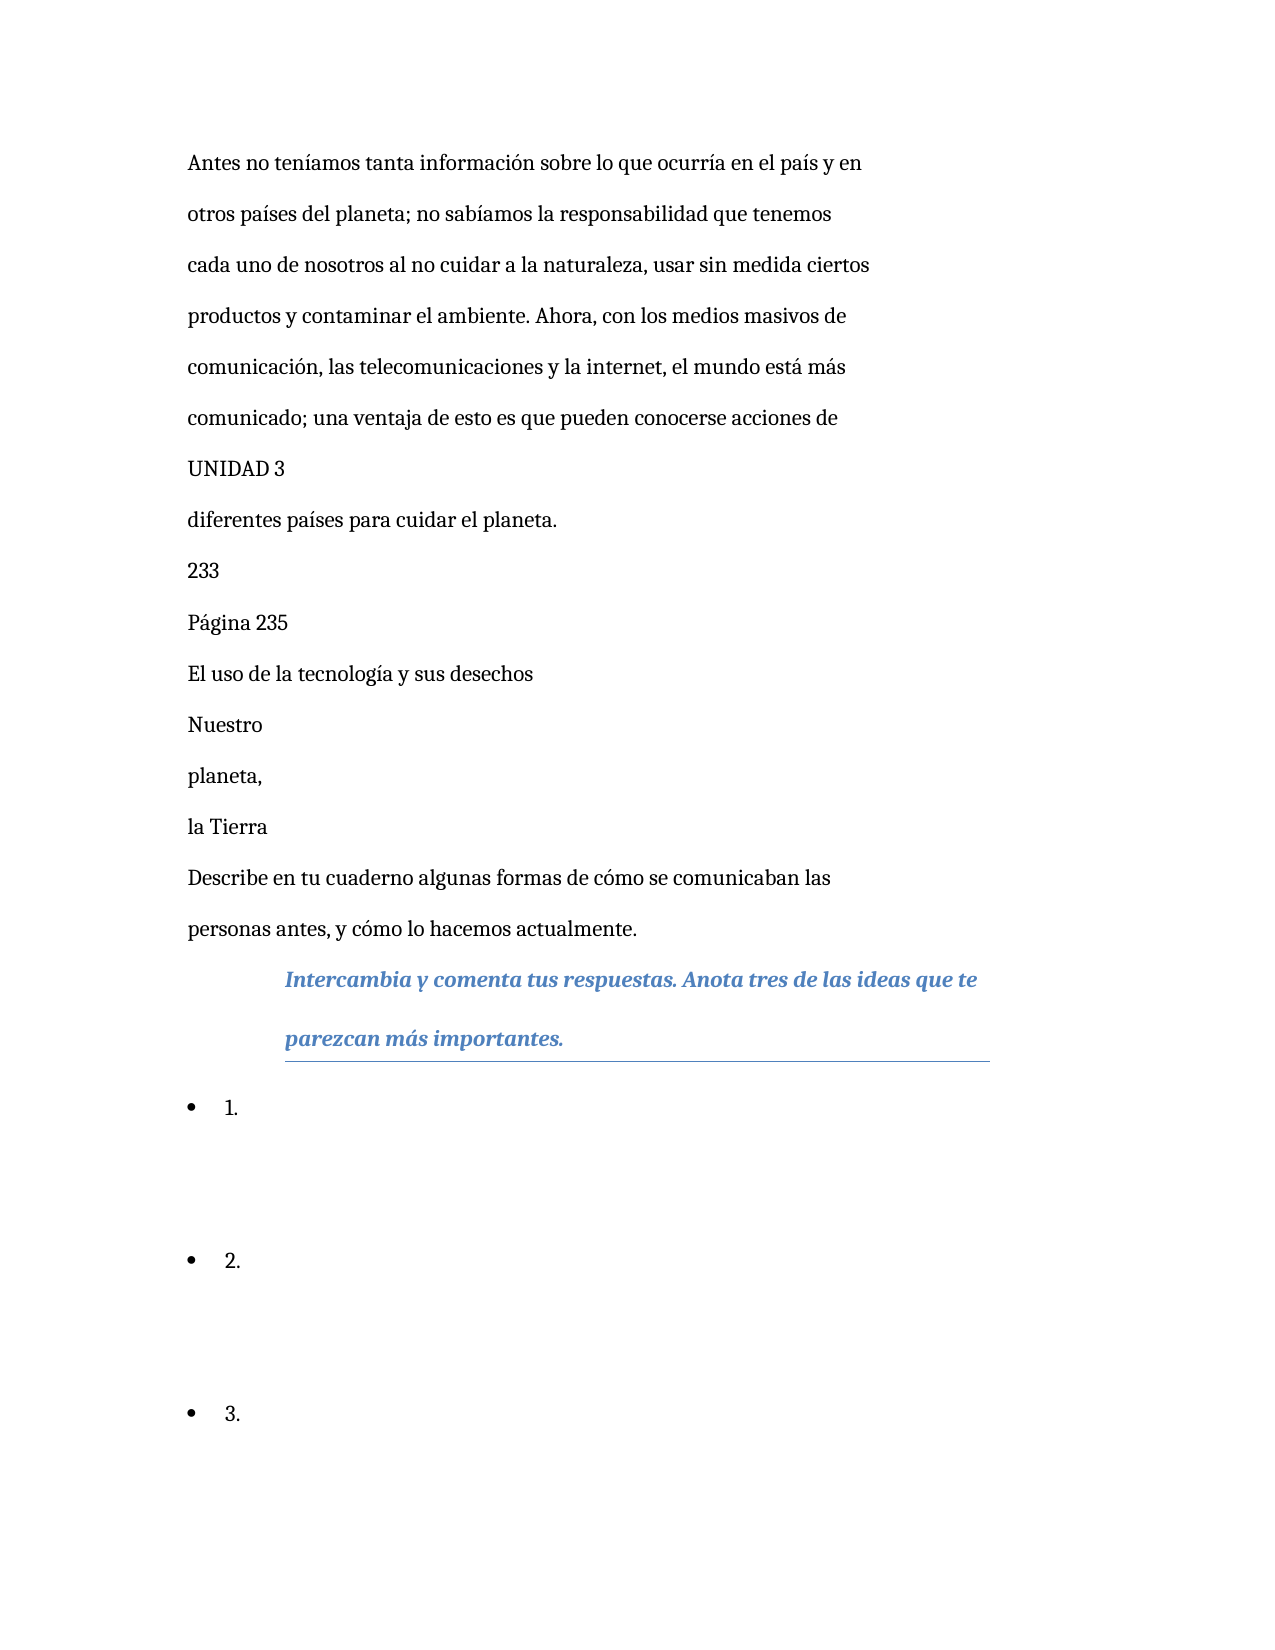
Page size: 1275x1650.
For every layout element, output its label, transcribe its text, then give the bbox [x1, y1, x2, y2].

text 233 [187, 558, 1087, 585]
list 3. [187, 1401, 1087, 1427]
text productos y contaminar el ambiente. Ahora, con los medios masivos de [187, 303, 1087, 329]
text planeta, [187, 762, 1087, 789]
text parezcan más importantes. [285, 1026, 990, 1061]
list 1. [187, 1095, 1087, 1121]
text Página 235 [187, 609, 1087, 636]
text comunicado; una ventaja de esto es que pueden conocerse acciones de [187, 405, 1087, 432]
text Describe en tu cuaderno algunas formas de cómo se comunicaban las [187, 864, 1087, 891]
text diferentes países para cuidar el planeta. [187, 507, 1087, 534]
text Intercambia y comenta tus respuestas. Anota tres de las ideas que te [285, 967, 990, 993]
text UNIDAD 3 [187, 456, 1087, 483]
text cada uno de nosotros al no cuidar a la naturaleza, usar sin medida ciertos [187, 252, 1087, 278]
text personas antes, y cómo lo hacemos actualmente. [187, 916, 1087, 942]
text comunicación, las telecomunicaciones y la internet, el mundo está más [187, 354, 1087, 381]
text Antes no teníamos tanta información sobre lo que ocurría en el país y en [187, 150, 1087, 176]
list 2. [187, 1248, 1087, 1274]
text Nuestro [187, 711, 1087, 738]
text otros países del planeta; no sabíamos la responsabilidad que tenemos [187, 201, 1087, 227]
text la Tierra [187, 813, 1087, 840]
text El uso de la tecnología y sus desechos [187, 660, 1087, 687]
